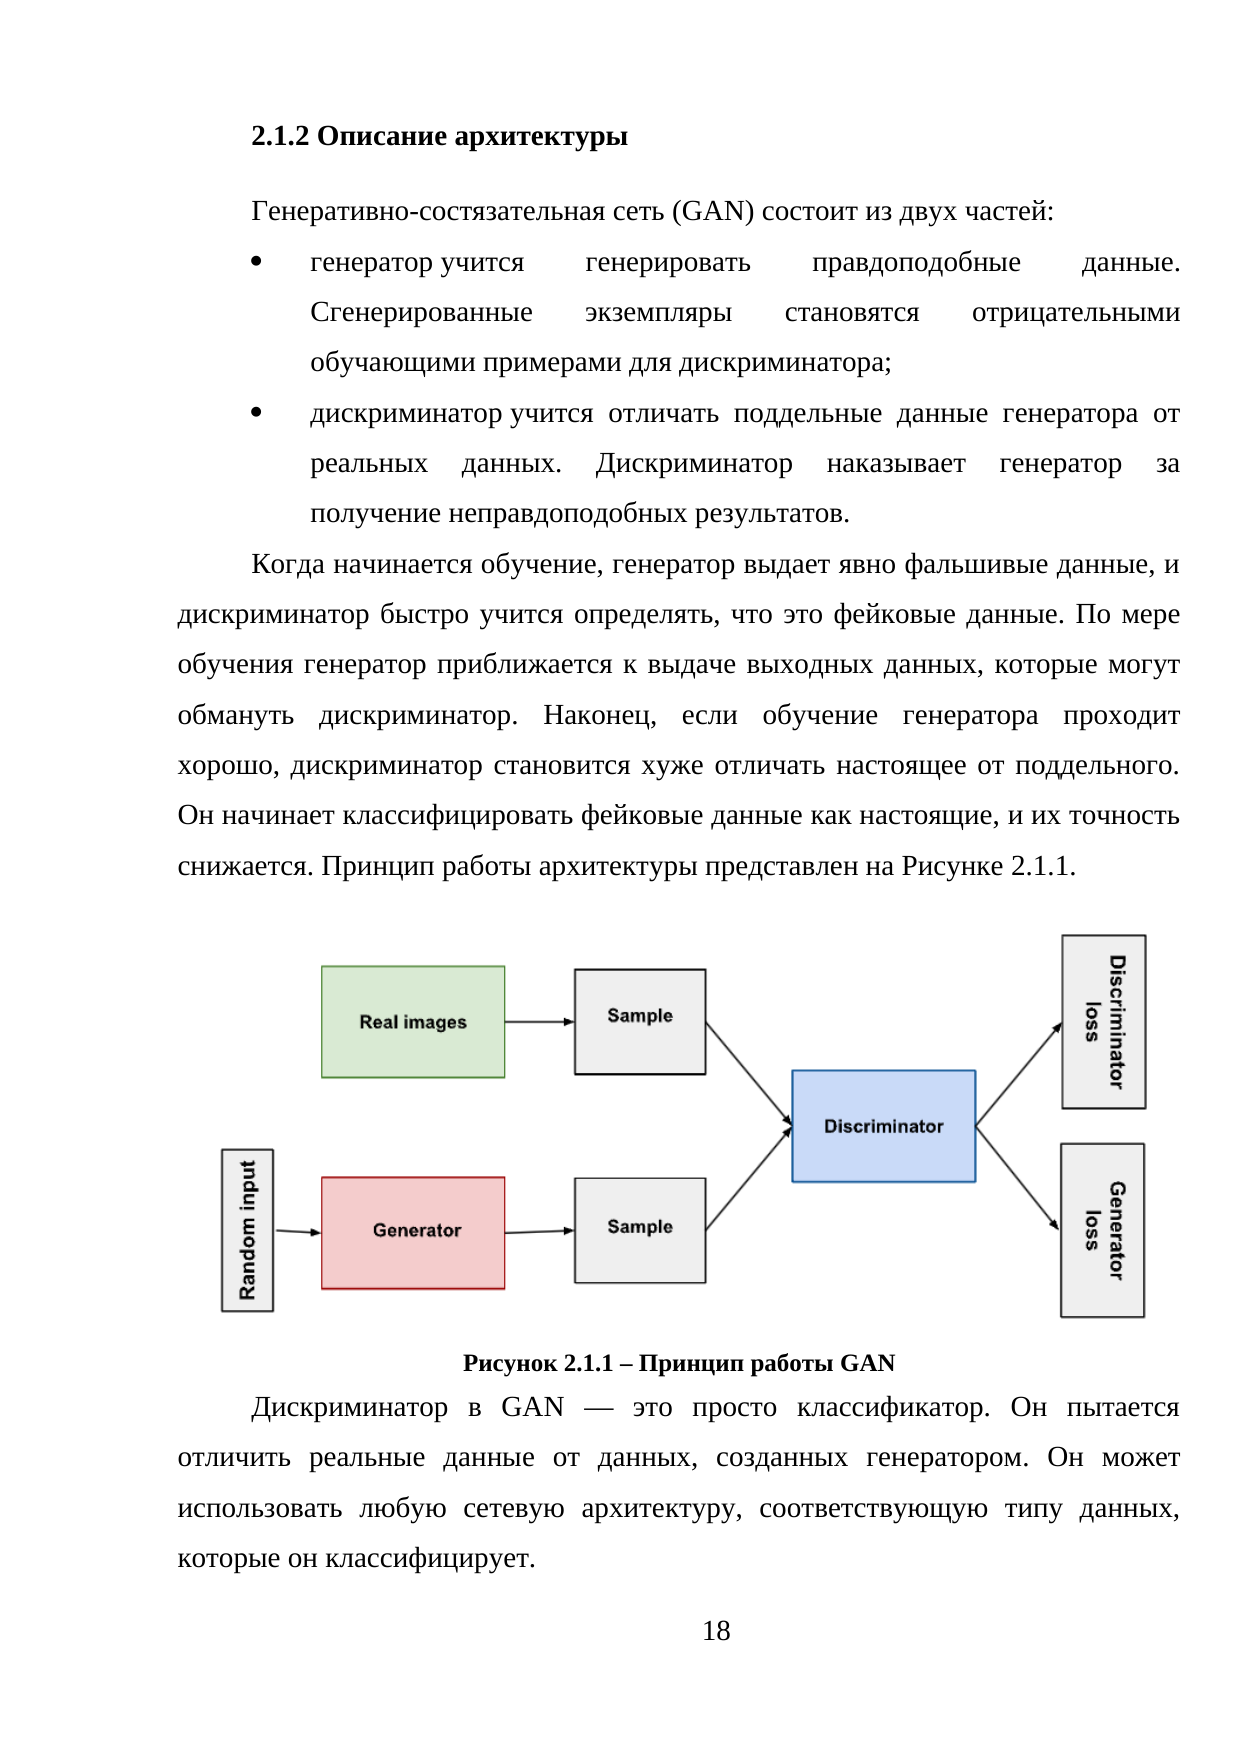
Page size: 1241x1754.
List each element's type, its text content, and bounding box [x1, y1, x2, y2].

subtitle 2.1.2 Описание архитектуры [177, 118, 1181, 152]
picture [177, 898, 1182, 1348]
text Рисунок 2.1.1 – Принцип работы GAN [177, 1348, 1181, 1377]
text Генеративно-состязательная сеть (GAN) состоит из двух частей: [177, 193, 1181, 227]
text генератор учится генерировать правдоподобные данные. Сгенерированные экземпляры становятся отрицательными обучающими примерами для дискриминатора; [251, 244, 1181, 378]
text Когда начинается обучение, генератор выдает явно фальшивые данные, и дискриминатор быстро учится определять, что это фейковые данные. По мере обучения генератор приближается к выдаче выходных данных, которые могут обмануть дискриминатор. Наконец, если обучение генератора проходит хорошо, дискриминатор становится хуже отличать настоящее от поддельного. Он начинает классифицировать фейковые данные как настоящие, и их точность снижается. Принцип работы архитектуры представлен на Рисунке 2.1.1. [177, 546, 1181, 881]
text дискриминатор учится отличать поддельные данные генератора от реальных данных. Дискриминатор наказывает генератор за получение неправдоподобных результатов. [251, 395, 1181, 529]
text Дискриминатор в GAN — это просто классификатор. Он пытается отличить реальные данные от данных, созданных генератором. Он может использовать любую сетевую архитектуру, соответствующую типу данных, которые он классифицирует. [177, 1389, 1181, 1573]
